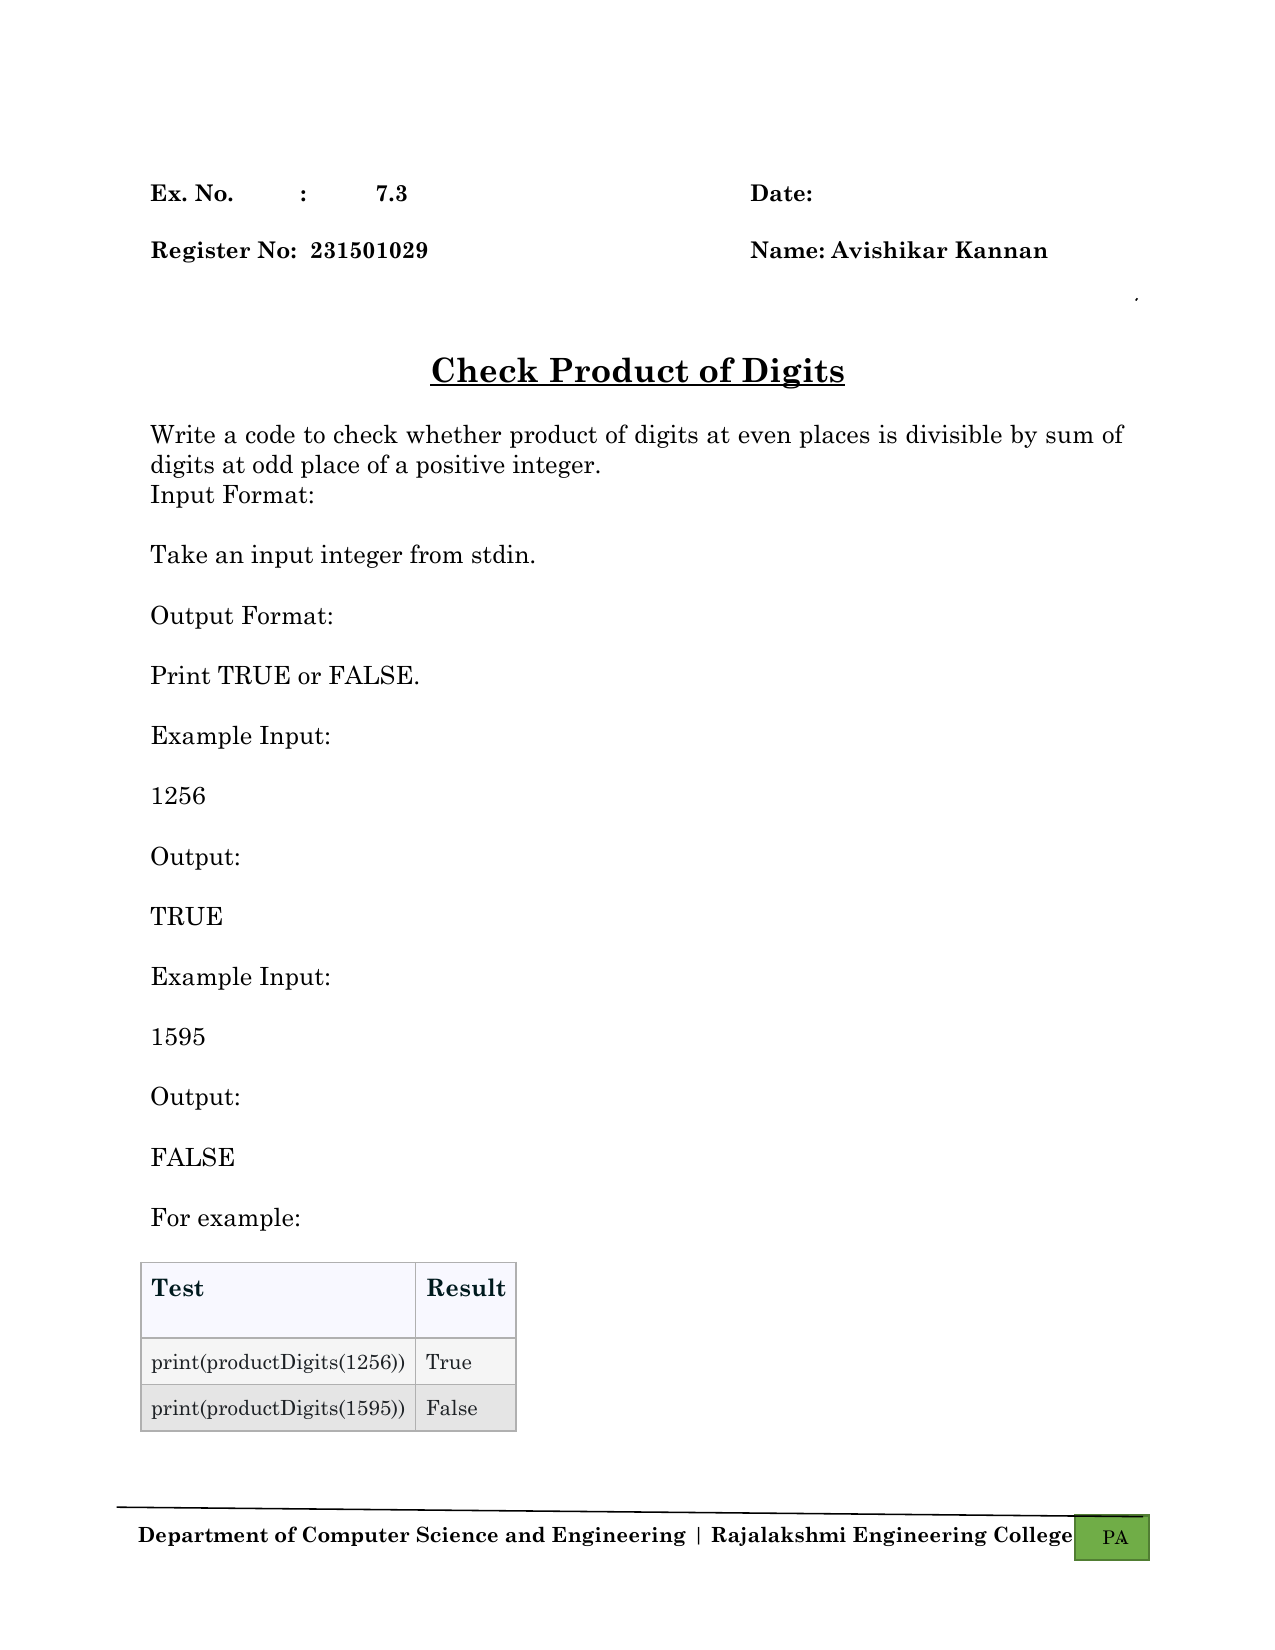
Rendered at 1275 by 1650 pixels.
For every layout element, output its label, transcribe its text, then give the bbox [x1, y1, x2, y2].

text Register No: 231501029 Name: Avishikar Kannan [150, 236, 1125, 263]
text Output: [150, 1081, 1125, 1111]
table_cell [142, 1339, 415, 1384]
text Output Format: [150, 599, 1125, 629]
text Example Input: [150, 720, 1125, 750]
text Take an input integer from stdin. [150, 539, 1125, 569]
text Input Format: [150, 479, 1125, 509]
text 1595 [150, 1021, 1125, 1051]
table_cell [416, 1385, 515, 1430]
text Ex. No. : 7.3 Date: [150, 179, 1125, 207]
text Write a code to check whether product of digits at even places is divisible by sum of digits at odd place of a positive integer. [150, 419, 1125, 479]
text Output: [150, 840, 1125, 870]
text FALSE [150, 1141, 1125, 1171]
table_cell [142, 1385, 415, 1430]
text 1256 [150, 780, 1125, 810]
text TRUE [150, 900, 1125, 931]
text For example: [150, 1201, 1125, 1232]
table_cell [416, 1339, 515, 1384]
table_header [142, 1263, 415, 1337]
text Check Product of Digits [150, 349, 1125, 389]
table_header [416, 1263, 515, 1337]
text Print TRUE or FALSE. [150, 659, 1125, 690]
text Example Input: [150, 961, 1125, 991]
